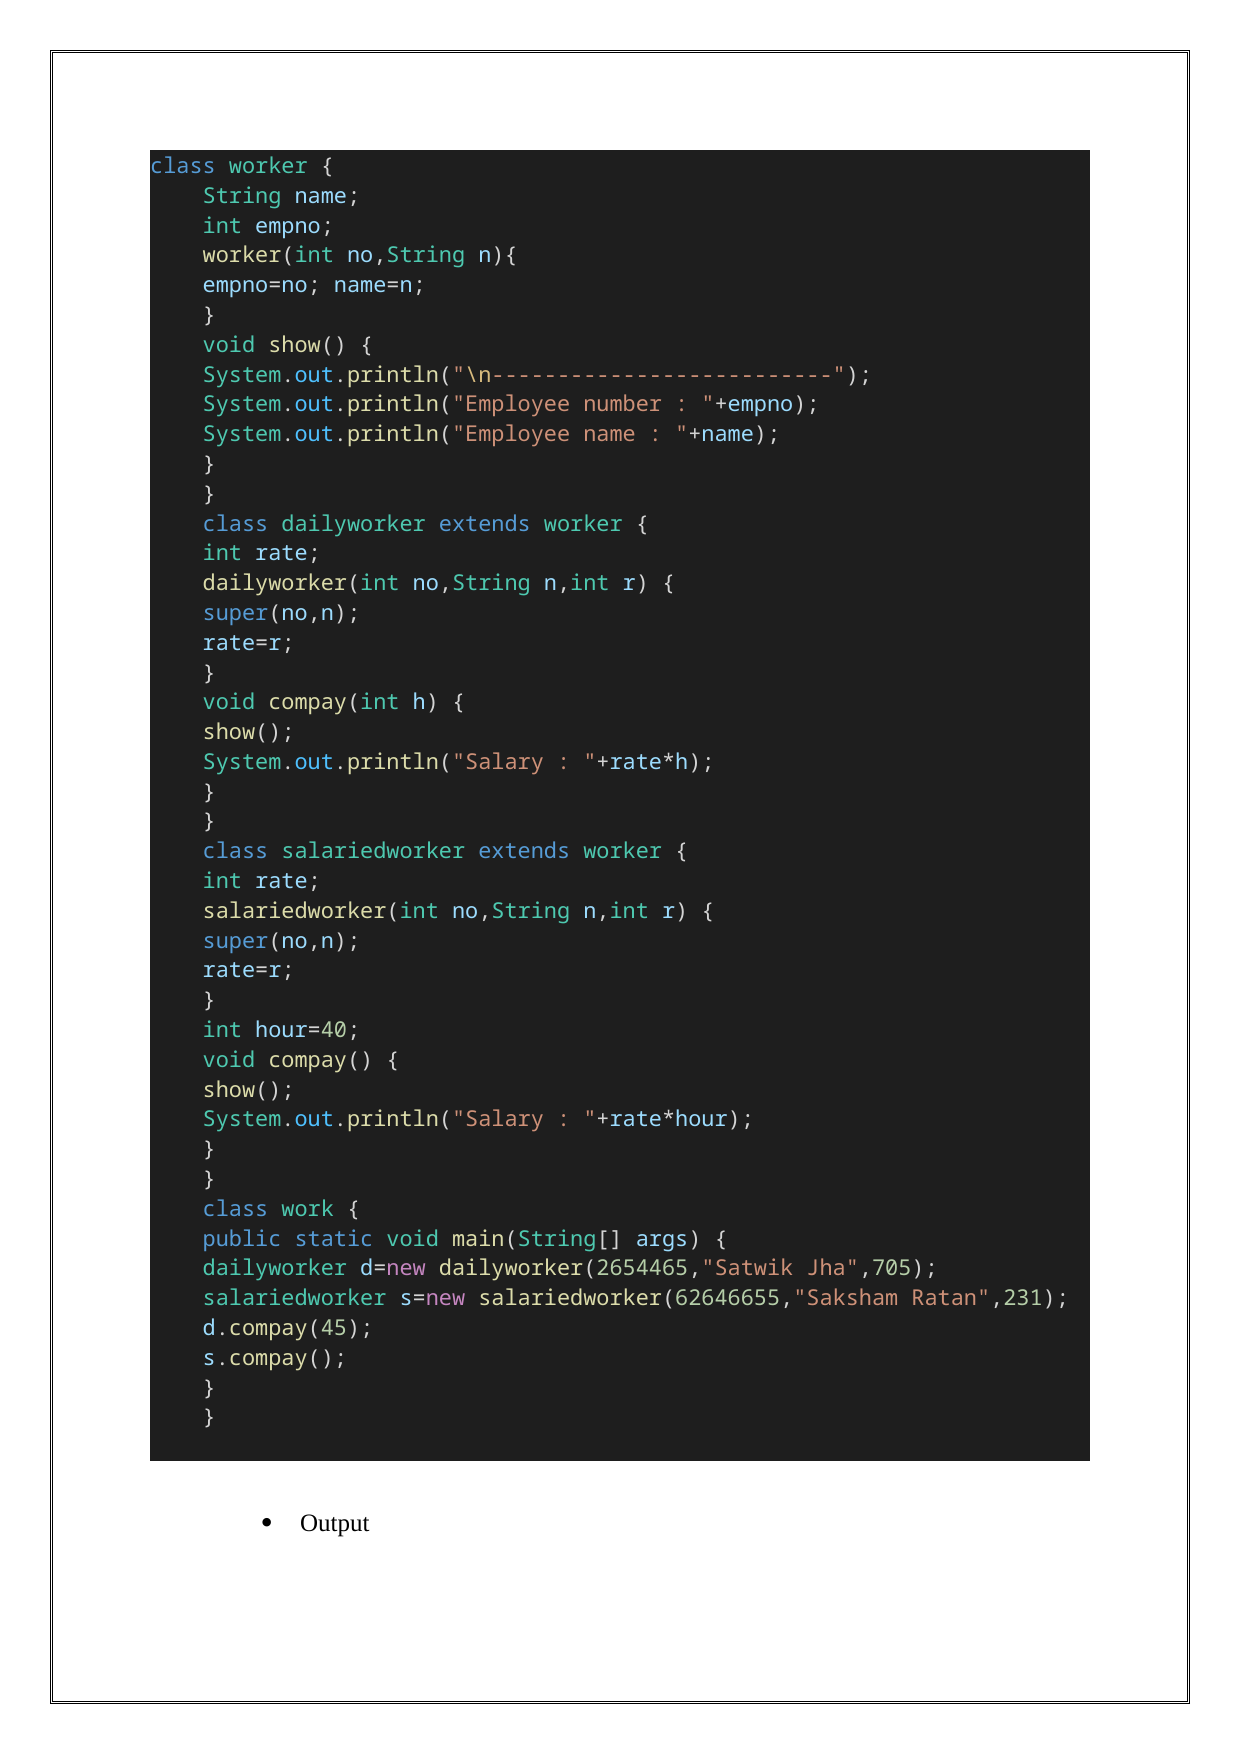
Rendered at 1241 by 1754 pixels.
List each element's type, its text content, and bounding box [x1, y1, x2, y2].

text class work { [150, 1193, 1090, 1222]
text worker(int no,String n){ [150, 239, 1090, 269]
text d.compay(45); [150, 1312, 1090, 1342]
text } [150, 776, 1090, 805]
text dailyworker(int no,String n,int r) { [150, 567, 1090, 597]
text rate=r; [150, 627, 1090, 656]
text } [150, 1371, 1090, 1401]
list Output [262, 1508, 1090, 1537]
text show(); [150, 1073, 1090, 1103]
text } [150, 478, 1090, 507]
text } [150, 1133, 1090, 1163]
text super(no,n); [150, 597, 1090, 627]
text void compay(int h) { [150, 686, 1090, 716]
text empno=no; name=n; [150, 269, 1090, 299]
text } [150, 1163, 1090, 1193]
text System.out.println("Employee number : "+empno); [150, 388, 1090, 418]
text System.out.println("Salary : "+rate*h); [150, 746, 1090, 776]
text int empno; [150, 209, 1090, 239]
text rate=r; [150, 954, 1090, 984]
text System.out.println("\n--------------------------"); [150, 358, 1090, 388]
text class worker { [150, 150, 1090, 180]
text show(); [150, 716, 1090, 746]
text class salariedworker extends worker { [150, 835, 1090, 865]
text int rate; [150, 865, 1090, 895]
text } [150, 299, 1090, 329]
text int hour=40; [150, 1014, 1090, 1044]
text System.out.println("Salary : "+rate*hour); [150, 1103, 1090, 1133]
text } [150, 984, 1090, 1014]
text int rate; [150, 537, 1090, 567]
text public static void main(String[] args) { [150, 1222, 1090, 1252]
text } [150, 1401, 1090, 1431]
text s.compay(); [150, 1342, 1090, 1371]
text super(no,n); [150, 924, 1090, 954]
text } [150, 656, 1090, 686]
text } [150, 448, 1090, 478]
text void show() { [150, 329, 1090, 358]
text class dailyworker extends worker { [150, 507, 1090, 537]
text salariedworker(int no,String n,int r) { [150, 895, 1090, 924]
text System.out.println("Employee name : "+name); [150, 418, 1090, 448]
text String name; [150, 180, 1090, 209]
text dailyworker d=new dailyworker(2654465,"Satwik Jha",705); [150, 1252, 1090, 1282]
text } [150, 805, 1090, 835]
text void compay() { [150, 1044, 1090, 1073]
text salariedworker s=new salariedworker(62646655,"Saksham Ratan",231); [150, 1282, 1090, 1312]
